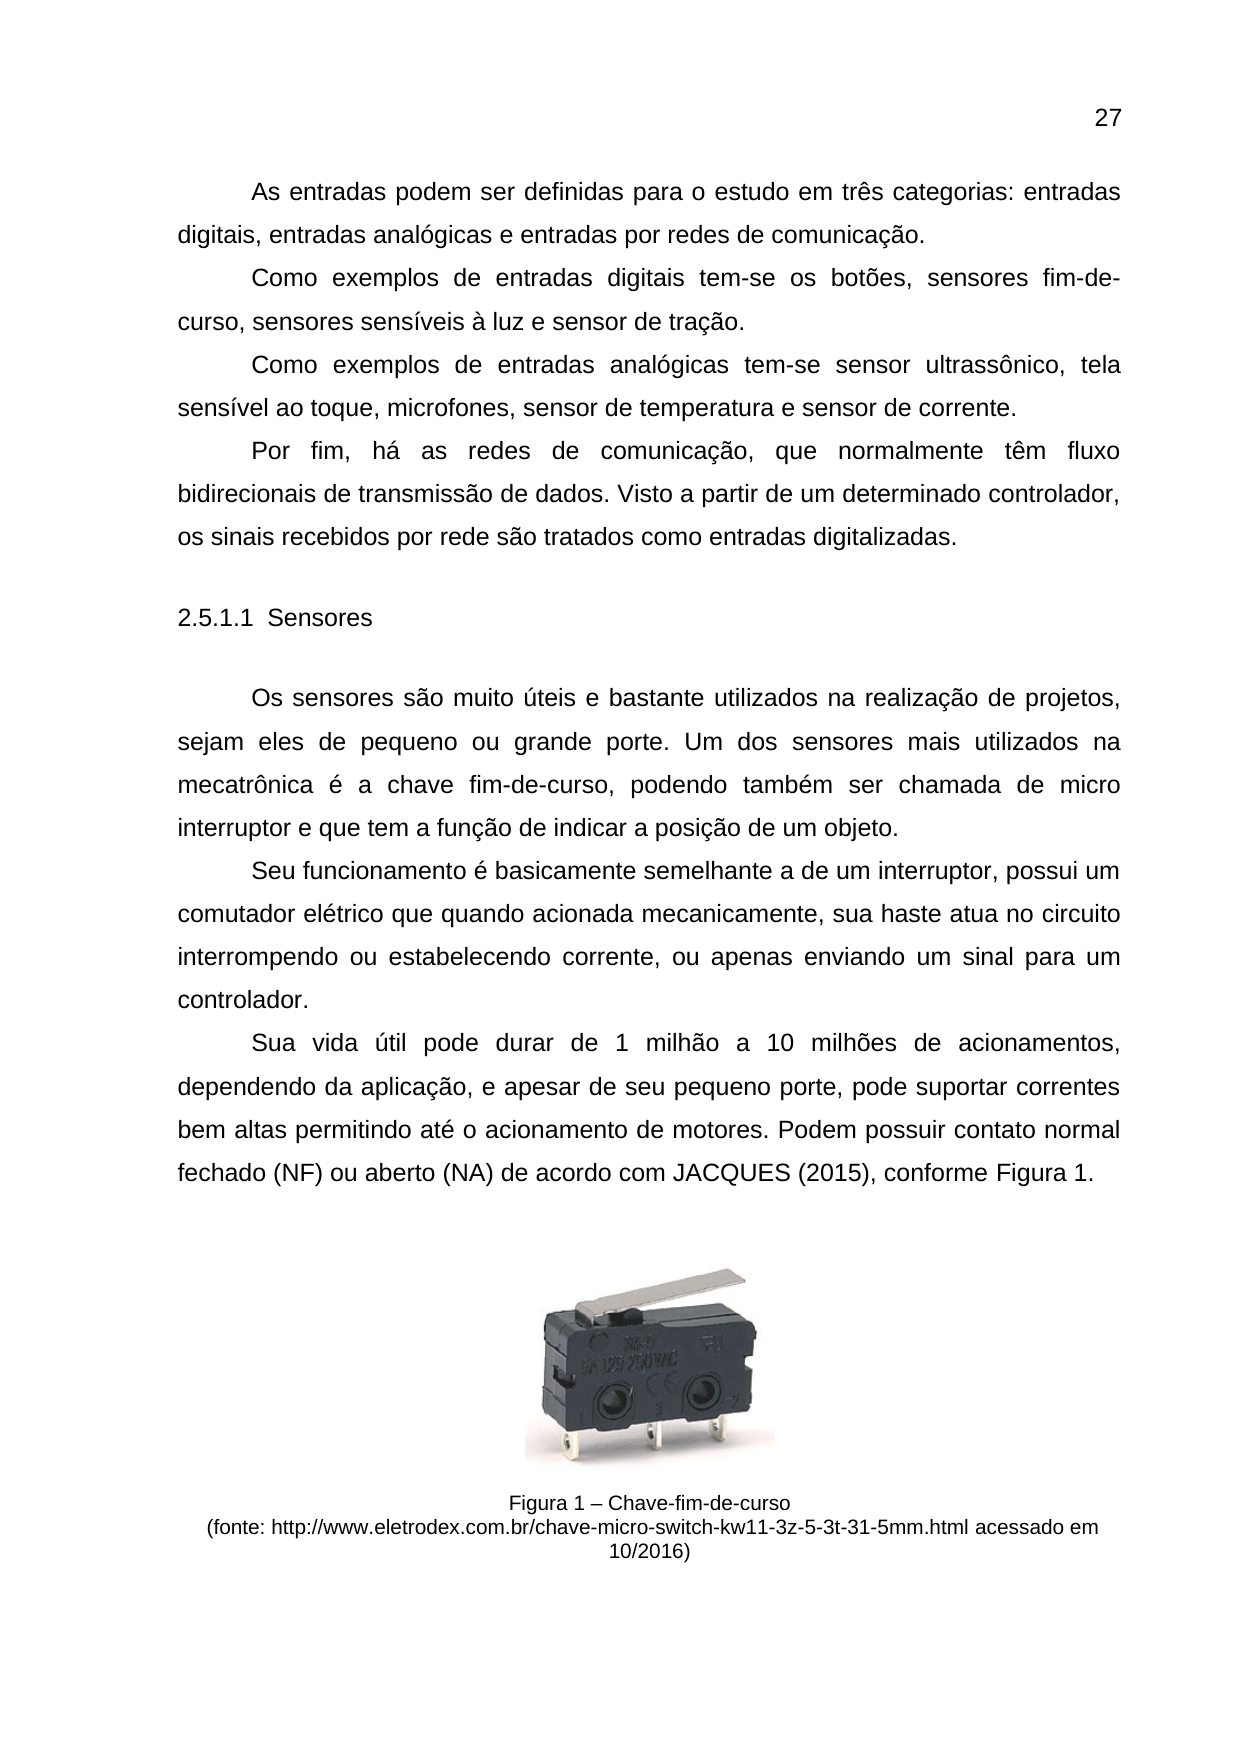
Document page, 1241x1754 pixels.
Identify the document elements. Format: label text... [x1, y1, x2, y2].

text Seu funcionamento é basicamente semelhante a de um interruptor, possui um comutador elétrico que quando acionada mecanicamente, sua haste atua no circuito interrompendo ou estabelecendo corrente, ou apenas enviando um sinal para um controlador. [177, 856, 1122, 1014]
text Os sensores são muito úteis e bastante utilizados na realização de projetos, sejam eles de pequeno ou grande porte. Um dos sensores mais utilizados na mecatrônica é a chave fim-de-curso, podendo também ser chamada de micro interruptor e que tem a função de indicar a posição de um objeto. [177, 683, 1122, 842]
picture [524, 1244, 775, 1477]
subtitle Sensores [177, 603, 1122, 632]
text Por fim, há as redes de comunicação, que normalmente têm fluxo bidirecionais de transmissão de dados. Visto a partir de um determinado controlador, os sinais recebidos por rede são tratados como entradas digitalizadas. [177, 436, 1122, 551]
text Como exemplos de entradas analógicas tem-se sensor ultrassônico, tela sensível ao toque, microfones, sensor de temperatura e sensor de corrente. [177, 350, 1122, 422]
text Como exemplos de entradas digitais tem-se os botões, sensores fim-de-curso, sensores sensíveis à luz e sensor de tração. [177, 263, 1122, 335]
text Figura 1 – Chave-fim-de-curso [177, 1491, 1122, 1515]
text (fonte: http://www.eletrodex.com.br/chave-micro-switch-kw11-3z-5-3t-31-5mm.html acessado em 10/2016) [177, 1515, 1122, 1563]
text As entradas podem ser definidas para o estudo em três categorias: entradas digitais, entradas analógicas e entradas por redes de comunicação. [177, 177, 1122, 249]
text Sua vida útil pode durar de 1 milhão a 10 milhões de acionamentos, dependendo da aplicação, e apesar de seu pequeno porte, pode suportar correntes bem altas permitindo até o acionamento de motores. Podem possuir contato normal fechado (NF) ou aberto (NA) de acordo com JACQUES (2015), conforme Figura 1. [177, 1028, 1122, 1187]
